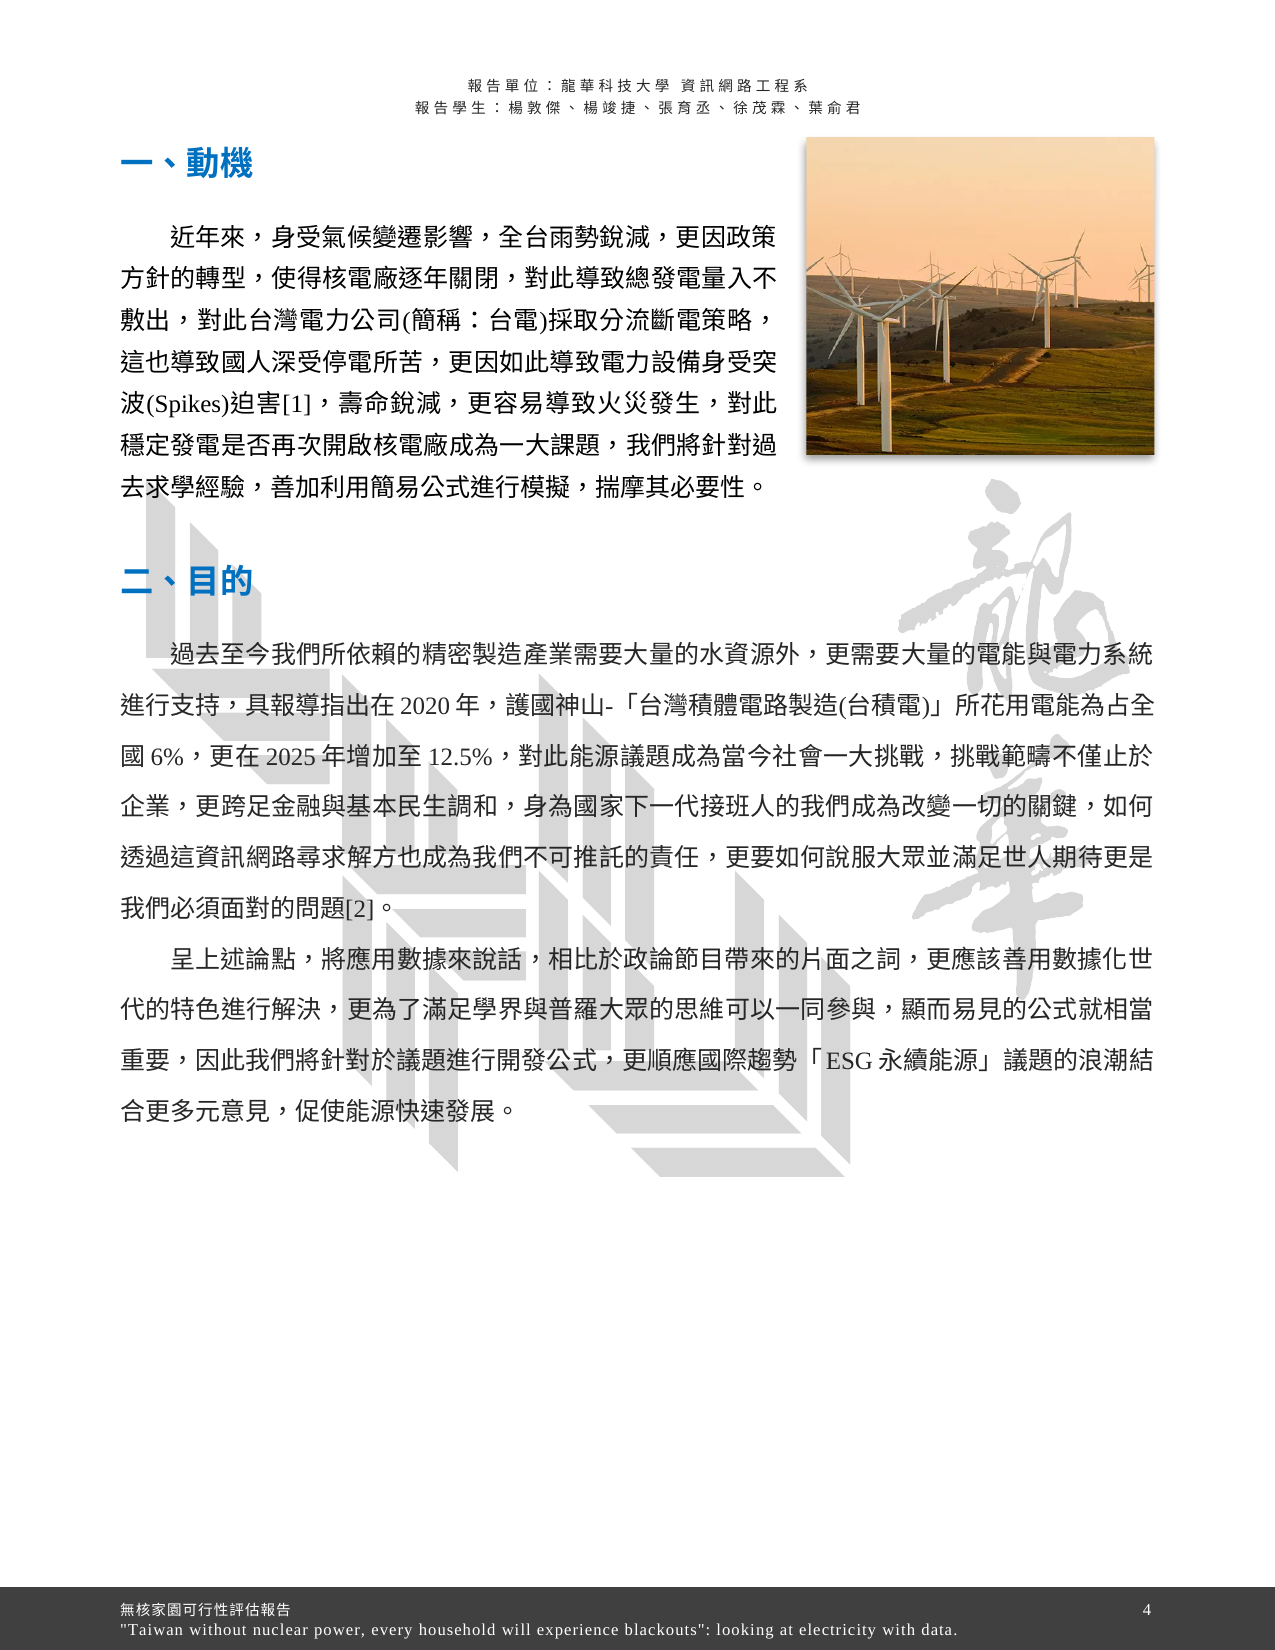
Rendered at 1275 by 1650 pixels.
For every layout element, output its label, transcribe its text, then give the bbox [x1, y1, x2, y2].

picture [806, 137, 1155, 455]
subtitle 二、目的 [120, 555, 1155, 603]
subtitle 一、動機 [120, 137, 806, 185]
text 過去至今我們所依賴的精密製造產業需要大量的水資源外，更需要大量的電能與電力系統進行支持，具報導指出在2020年，護國神山-「台灣積體電路製造(台積電)」所花用電能為占全國6%，更在2025年增加至12.5%，對此能源議題成為當今社會一大挑戰，挑戰範疇不僅止於企業，更跨足金融與基本民生調和，身為國家下一代接班人的我們成為改變一切的關鍵，如何透過這資訊網路尋求解方也成為我們不可推託的責任，更要如何說服大眾並滿足世人期待更是我們必須面對的問題[2]。 [120, 635, 1155, 924]
text 近年來，身受氣候變遷影響，全台雨勢銳減，更因政策方針的轉型，使得核電廠逐年關閉，對此導致總發電量入不敷出，對此台灣電力公司(簡稱：台電)採取分流斷電策略，這也導致國人深受停電所苦，更因如此導致電力設備身受突波(Spikes)迫害[1]，壽命銳減，更容易導致火災發生，對此穩定發電是否再次開啟核電廠成為一大課題，我們將針對過去求學經驗，善加利用簡易公式進行模擬，揣摩其必要性。 [120, 217, 1155, 503]
text 呈上述論點，將應用數據來說話，相比於政論節目帶來的片面之詞，更應該善用數據化世代的特色進行解決，更為了滿足學界與普羅大眾的思維可以一同參與，顯而易見的公式就相當重要，因此我們將針對於議題進行開發公式，更順應國際趨勢「ESG永續能源」議題的浪潮結合更多元意見，促使能源快速發展。 [120, 939, 1155, 1127]
